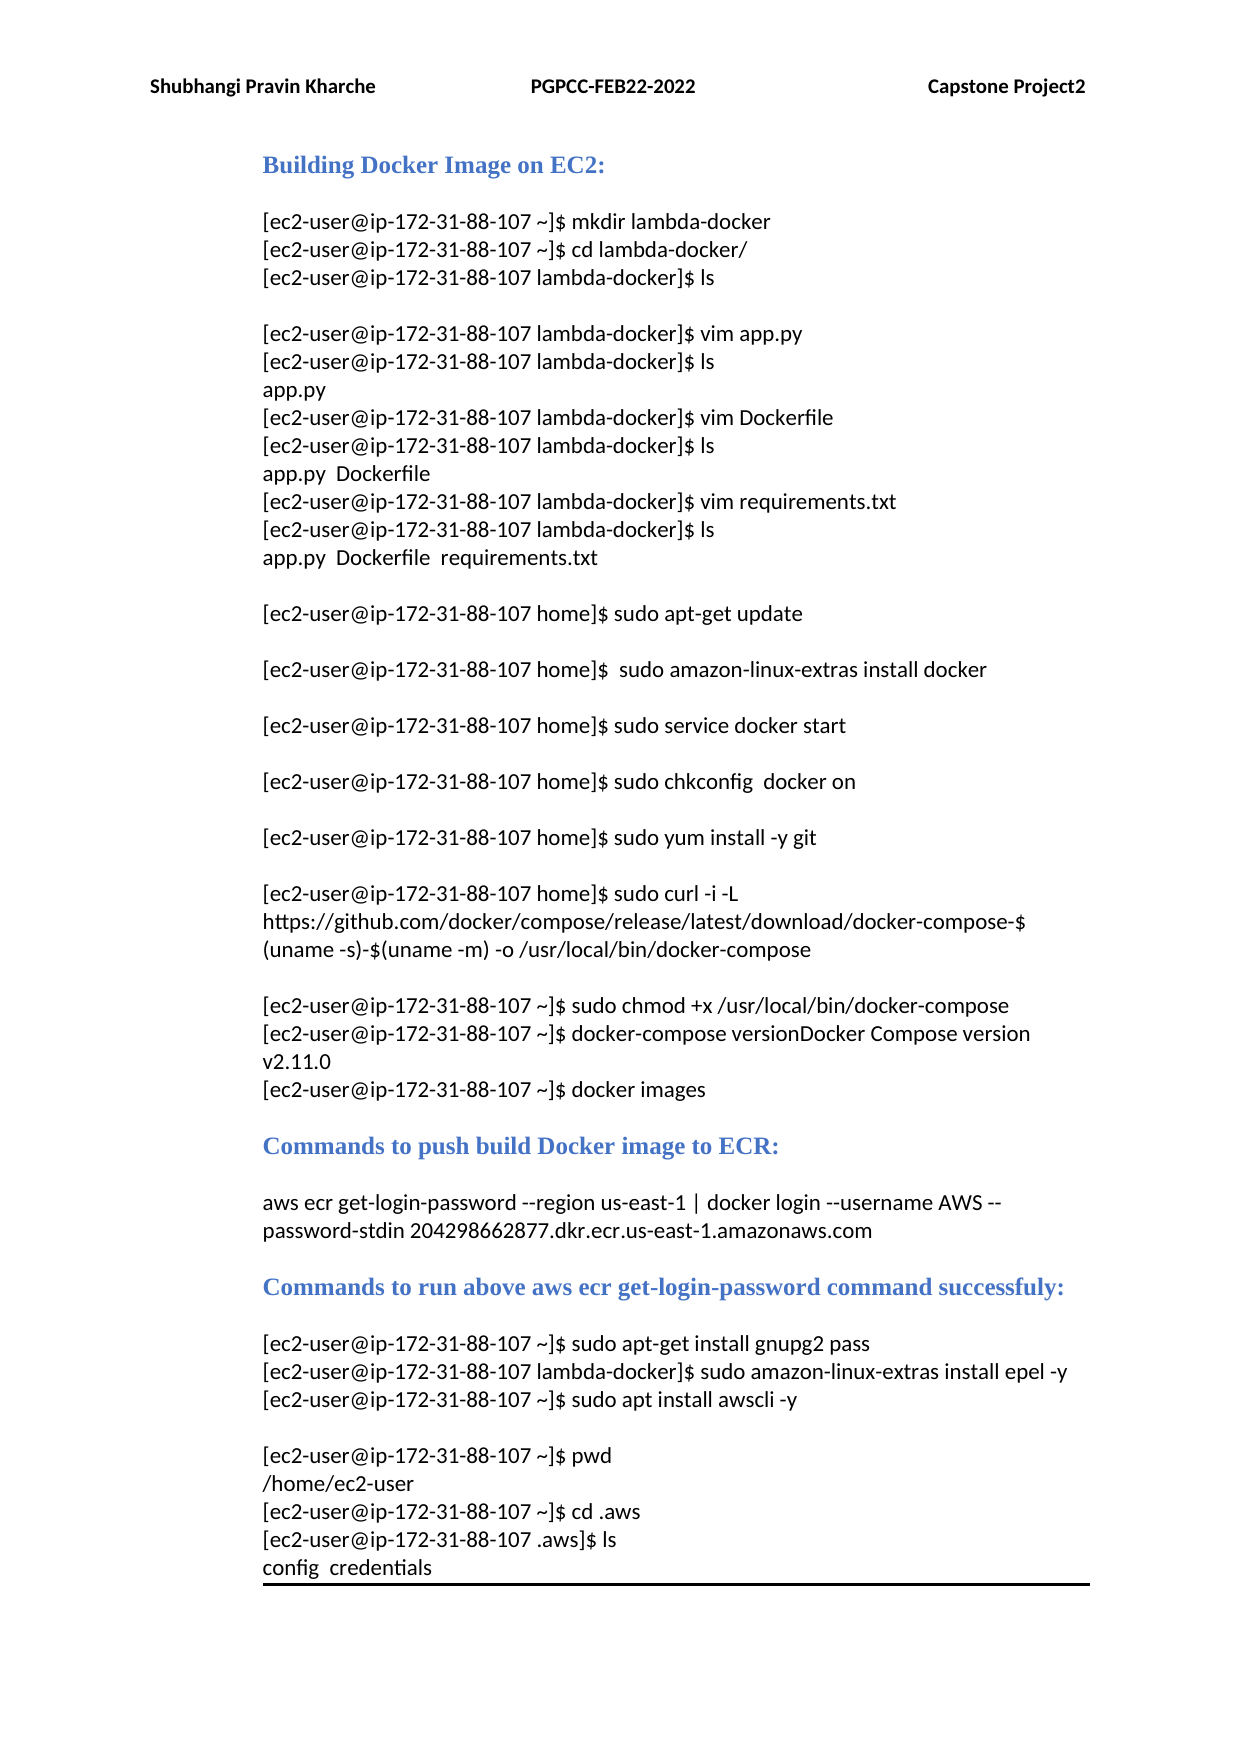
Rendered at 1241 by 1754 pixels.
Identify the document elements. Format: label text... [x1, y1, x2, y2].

text Commands to run above aws ecr get-login-password command successfuly: [262, 1272, 1090, 1301]
text config credentials [262, 1553, 1090, 1586]
text [ec2-user@ip-172-31-88-107 home]$ sudo chkconfig docker on [262, 767, 1090, 795]
text [ec2-user@ip-172-31-88-107 lambda-docker]$ sudo amazon-linux-extras install epel -y [262, 1357, 1090, 1385]
text [ec2-user@ip-172-31-88-107 home]$ sudo service docker start [262, 711, 1090, 739]
text [ec2-user@ip-172-31-88-107 home]$ sudo curl -i -L https://github.com/docker/compose/release/latest/download/docker-compose-$(uname -s)-$(uname -m) -o /usr/local/bin/docker-compose [262, 879, 1090, 963]
text [ec2-user@ip-172-31-88-107 lambda-docker]$ vim app.py [262, 319, 1090, 347]
text Commands to push build Docker image to ECR: [262, 1131, 1090, 1160]
text [ec2-user@ip-172-31-88-107 ~]$ docker images [262, 1075, 1090, 1103]
text [ec2-user@ip-172-31-88-107 lambda-docker]$ ls [262, 515, 1090, 543]
text [ec2-user@ip-172-31-88-107 ~]$ sudo chmod +x /usr/local/bin/docker-compose [262, 991, 1090, 1019]
text aws ecr get-login-password --region us-east-1 | docker login --username AWS --password-stdin 204298662877.dkr.ecr.us-east-1.amazonaws.com [262, 1188, 1090, 1244]
text [ec2-user@ip-172-31-88-107 home]$ sudo apt-get update [262, 599, 1090, 627]
text [ec2-user@ip-172-31-88-107 .aws]$ ls [262, 1525, 1090, 1553]
text [ec2-user@ip-172-31-88-107 ~]$ docker-compose versionDocker Compose version v2.11.0 [262, 1019, 1090, 1075]
text [ec2-user@ip-172-31-88-107 lambda-docker]$ ls [262, 431, 1090, 459]
text [ec2-user@ip-172-31-88-107 ~]$ mkdir lambda-docker [262, 207, 1090, 235]
text [ec2-user@ip-172-31-88-107 ~]$ sudo apt-get install gnupg2 pass [262, 1329, 1090, 1357]
text Building Docker Image on EC2: [262, 150, 1090, 179]
text [ec2-user@ip-172-31-88-107 ~]$ sudo apt install awscli -y [262, 1385, 1090, 1413]
text [ec2-user@ip-172-31-88-107 lambda-docker]$ vim Dockerfile [262, 403, 1090, 431]
text [ec2-user@ip-172-31-88-107 lambda-docker]$ vim requirements.txt [262, 487, 1090, 515]
text app.py Dockerfile requirements.txt [262, 543, 1090, 571]
text app.py [262, 375, 1090, 403]
text app.py Dockerfile [262, 459, 1090, 487]
text /home/ec2-user [262, 1469, 1090, 1497]
text [ec2-user@ip-172-31-88-107 ~]$ cd .aws [262, 1497, 1090, 1525]
text [ec2-user@ip-172-31-88-107 lambda-docker]$ ls [262, 263, 1090, 291]
text [ec2-user@ip-172-31-88-107 home]$ sudo yum install -y git [262, 823, 1090, 851]
text [ec2-user@ip-172-31-88-107 ~]$ pwd [262, 1441, 1090, 1469]
text [ec2-user@ip-172-31-88-107 home]$ sudo amazon-linux-extras install docker [262, 655, 1090, 683]
text [ec2-user@ip-172-31-88-107 lambda-docker]$ ls [262, 347, 1090, 375]
text [ec2-user@ip-172-31-88-107 ~]$ cd lambda-docker/ [262, 235, 1090, 263]
